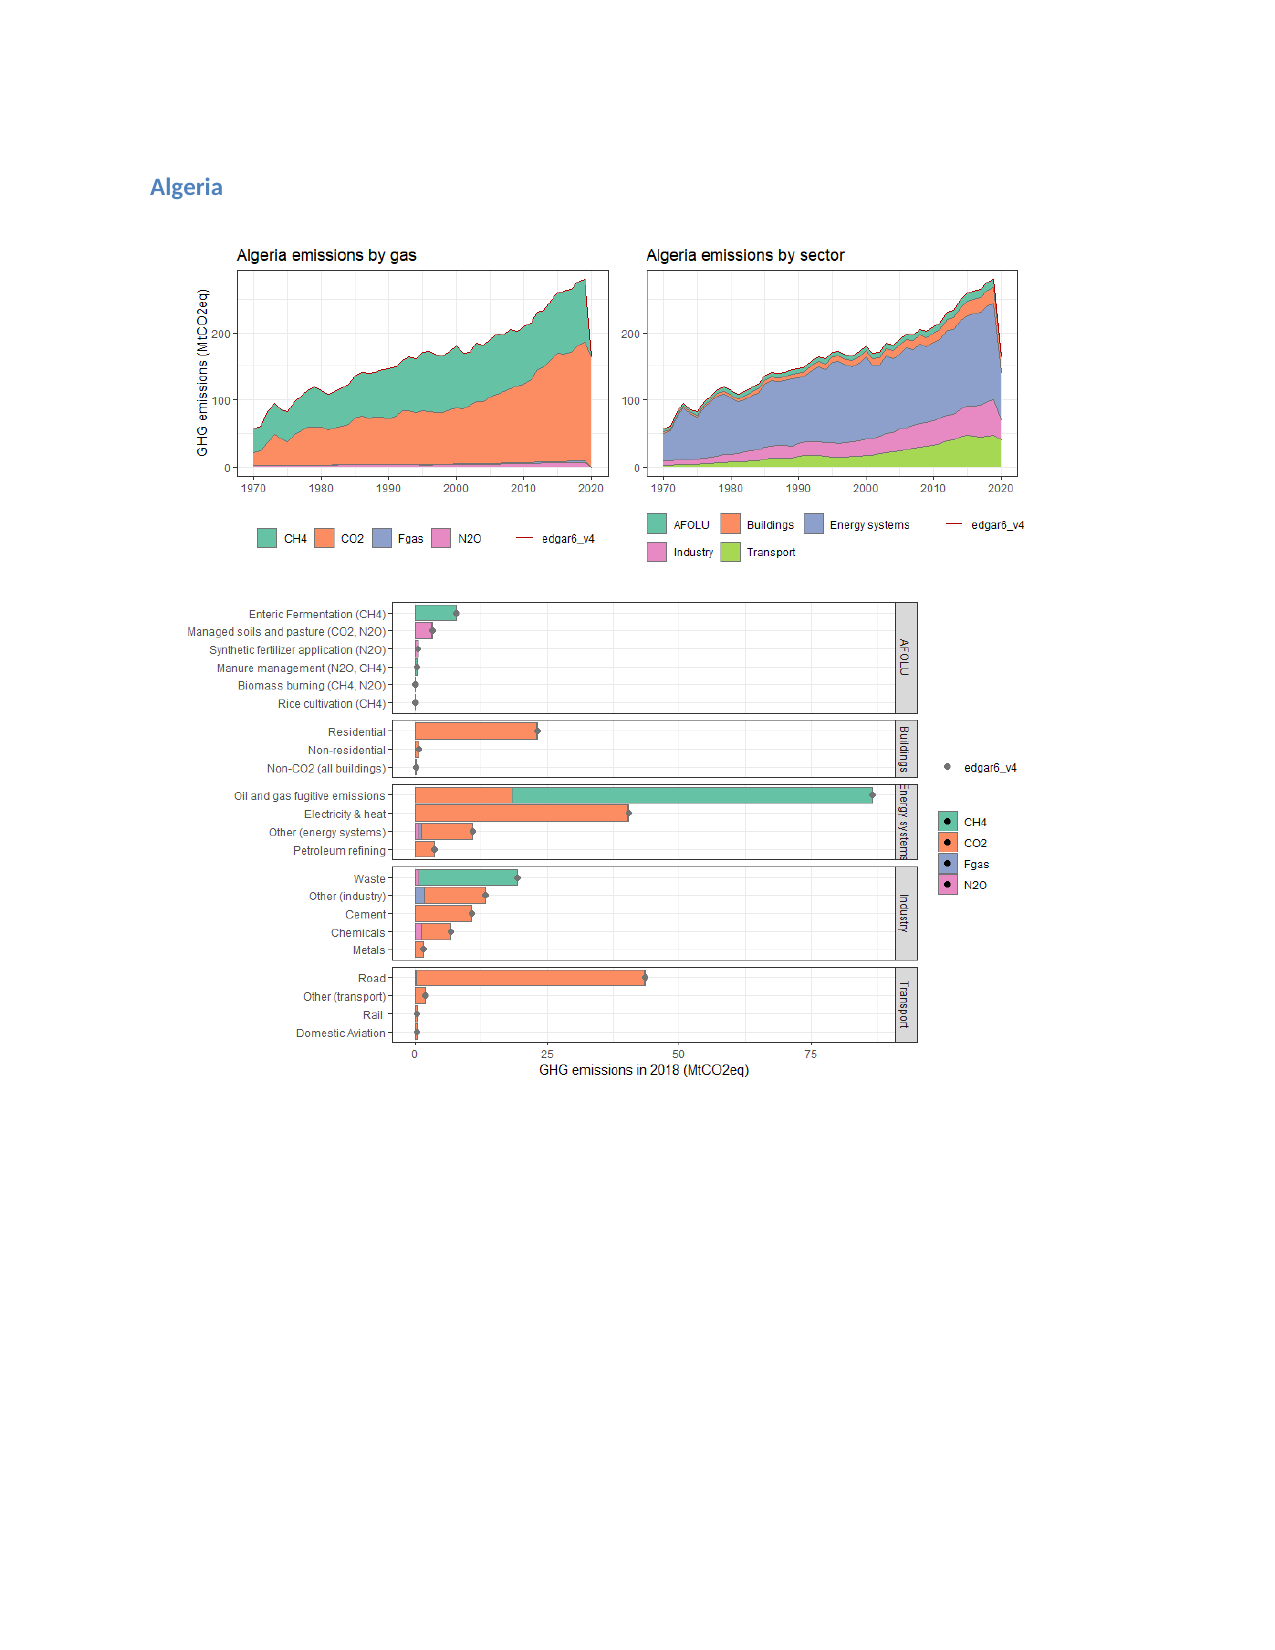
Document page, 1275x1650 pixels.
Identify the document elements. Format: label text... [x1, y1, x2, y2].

picture [168, 220, 1044, 1096]
subtitle Algeria [150, 171, 1125, 201]
